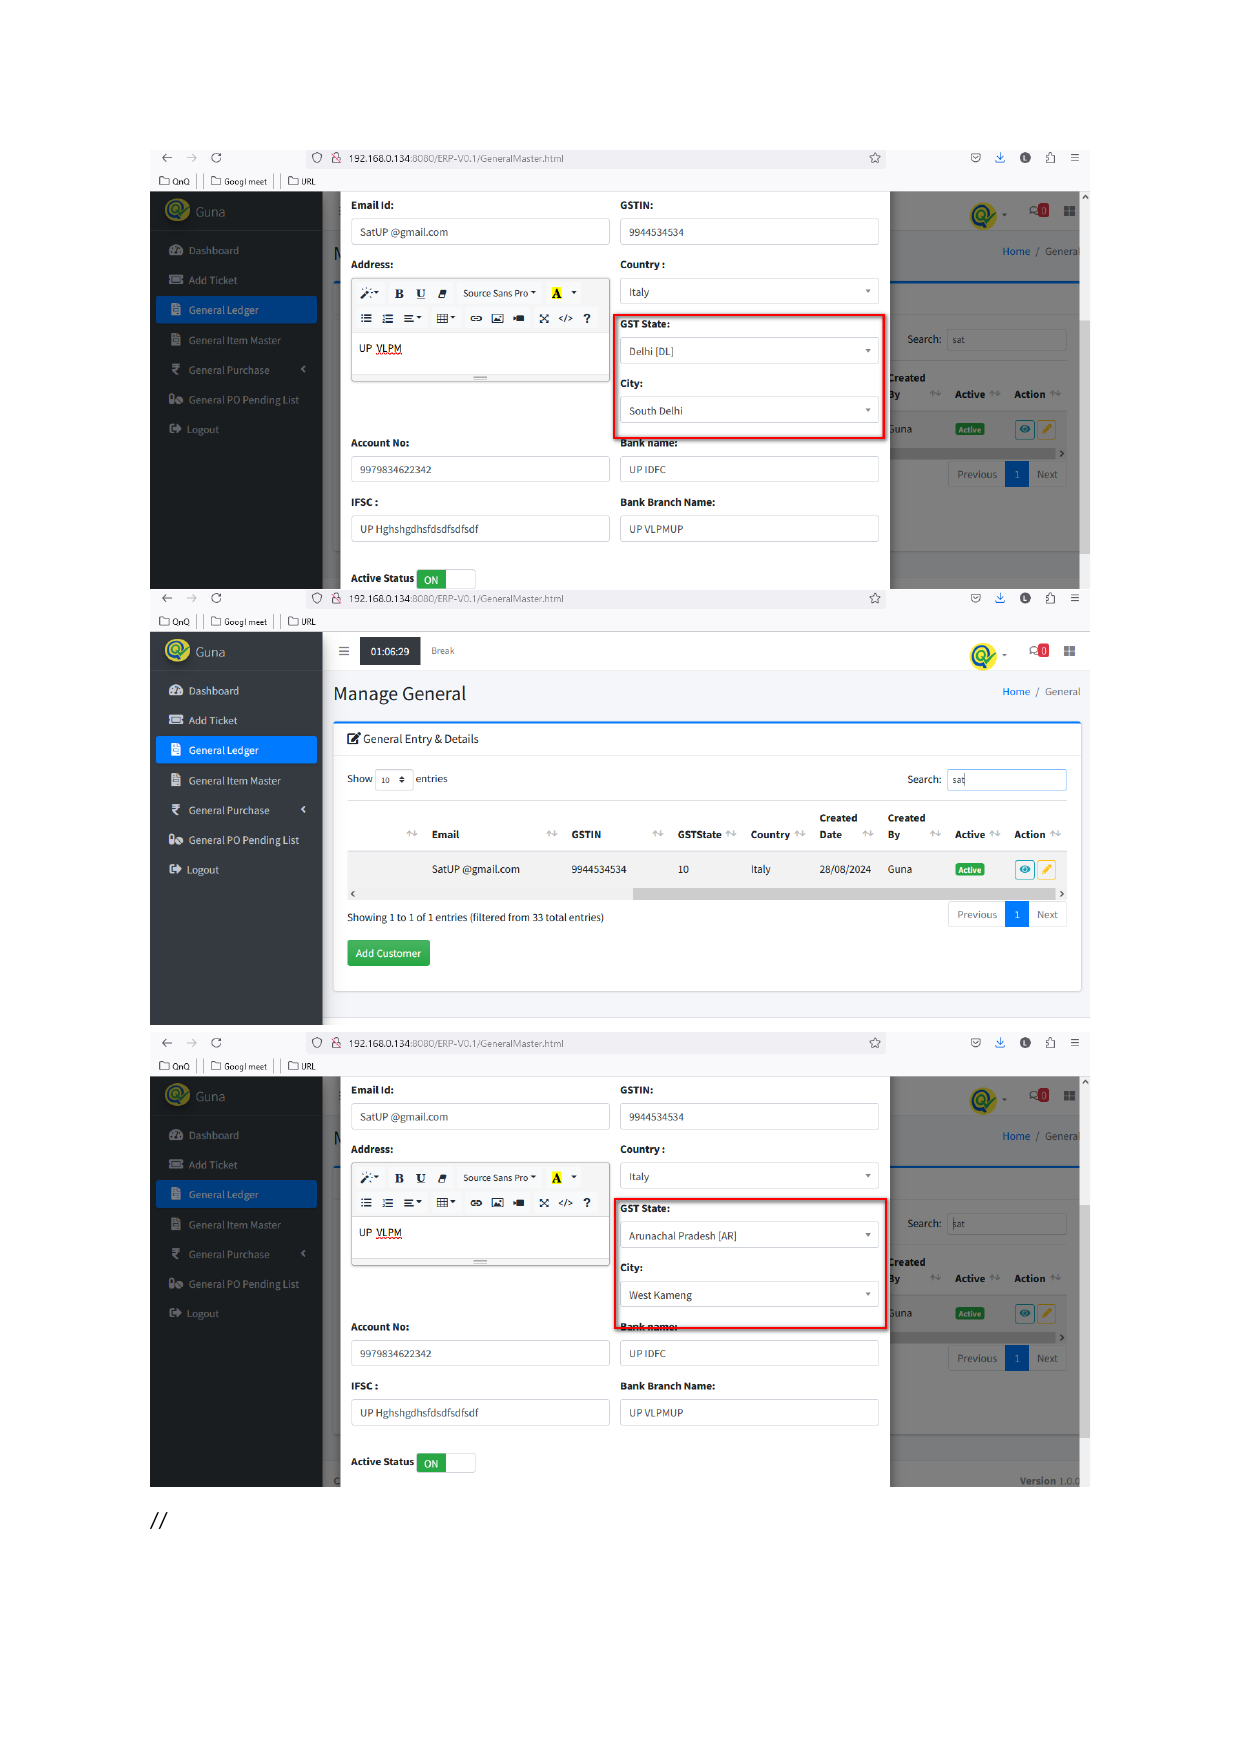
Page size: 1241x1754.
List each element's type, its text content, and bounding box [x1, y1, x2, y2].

picture [150, 150, 1091, 589]
text // [150, 1506, 1090, 1534]
picture [150, 1032, 1091, 1487]
picture [150, 590, 1091, 1025]
